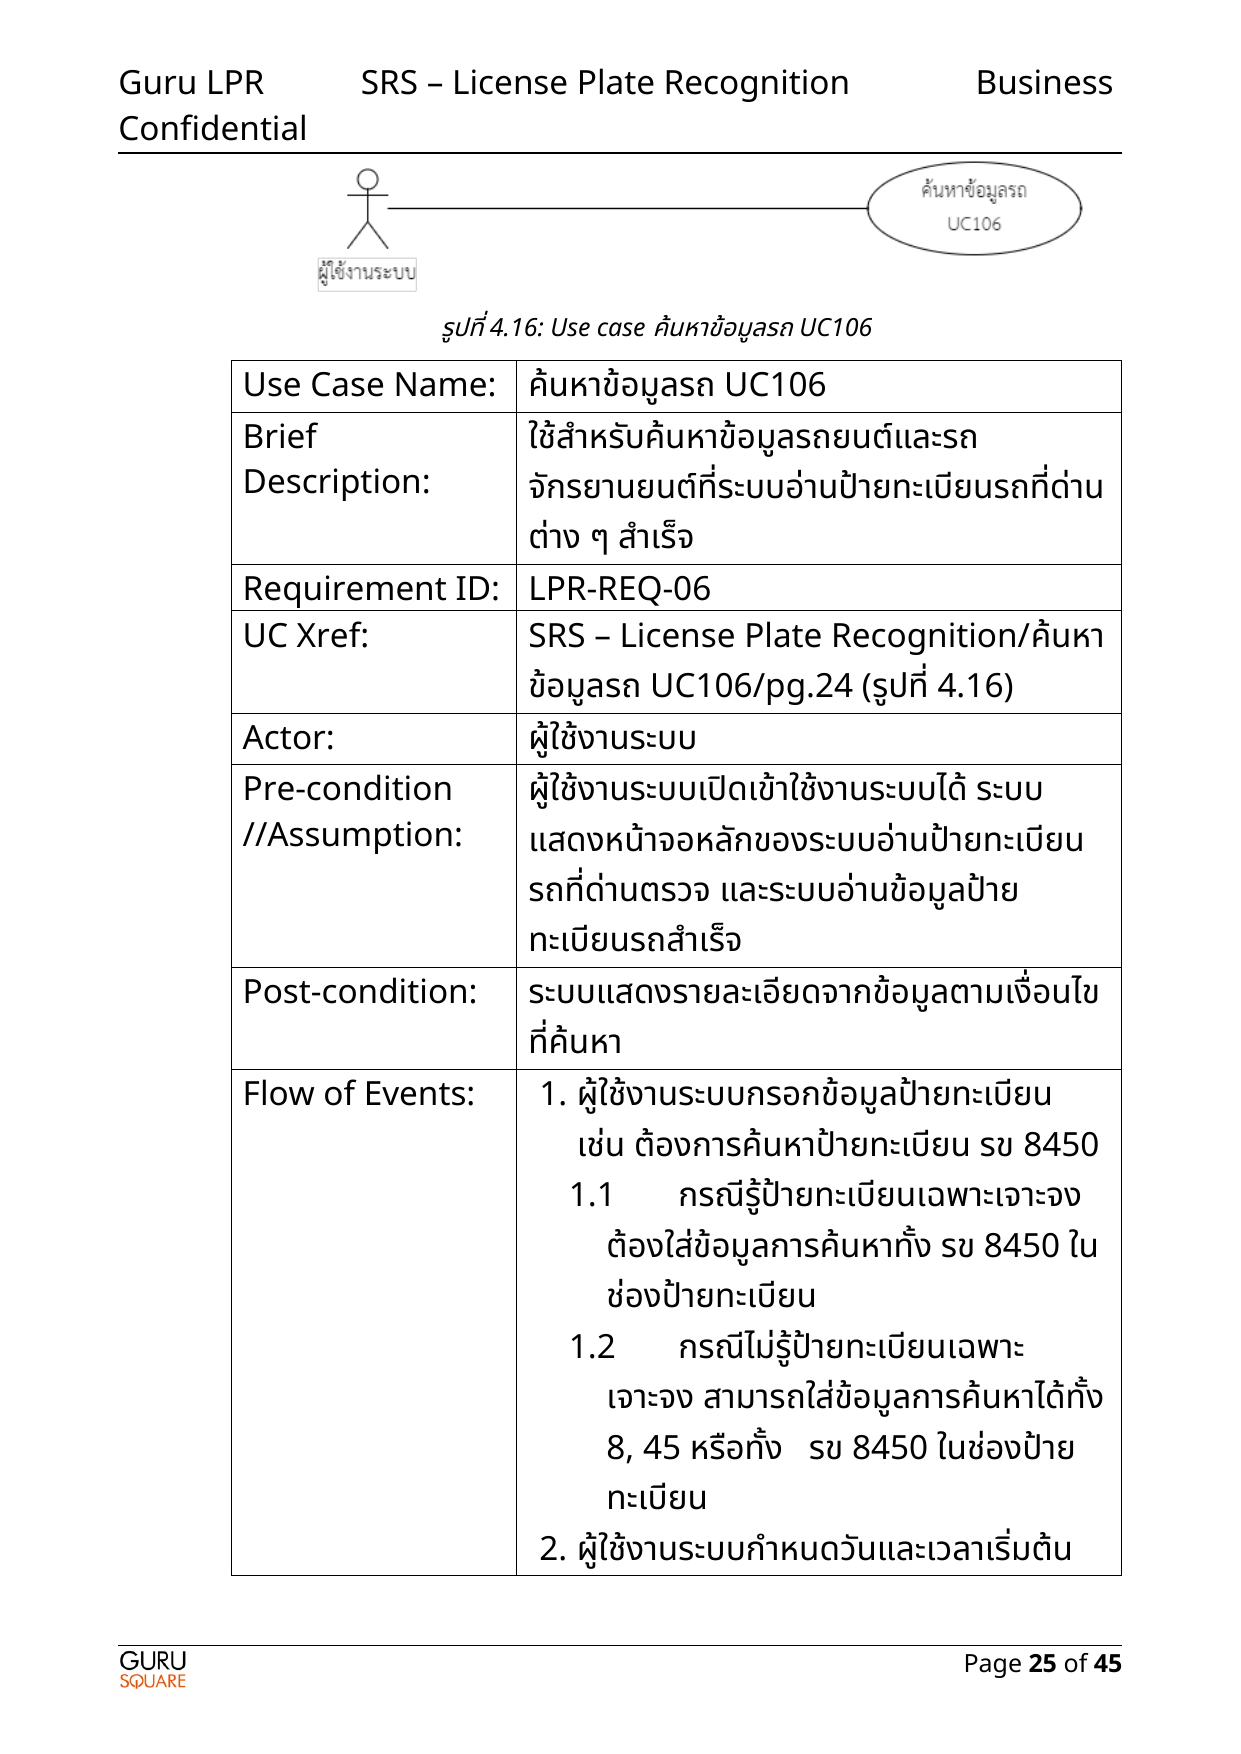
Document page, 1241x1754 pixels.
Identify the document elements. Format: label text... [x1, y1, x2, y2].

table_cell ผู้ใช้งานระบบเปิดเข้าใช้งานระบบได้ ระบบแสดงหน้าจอหลักของระบบอ่านป้ายทะเบียนรถที่ด่านตรวจ และระบบอ่านข้อมูลป้ายทะเบียนรถสำเร็จ [517, 765, 1121, 967]
table_cell ใช้สำหรับค้นหาข้อมูลรถยนต์และรถจักรยานยนต์ที่ระบบอ่านป้ายทะเบียนรถที่ด่านต่าง ๆ สำเร็จ [517, 413, 1121, 564]
table_cell UC Xref: [232, 611, 516, 713]
table_cell Requirement ID: [232, 565, 516, 610]
table_header Use Case Name: [232, 361, 516, 412]
table_cell LPR-REQ-06 [517, 565, 1121, 610]
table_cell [517, 1070, 1121, 1575]
table_cell Actor: [232, 714, 516, 764]
table_cell Brief Description: [232, 413, 516, 564]
table_header ค้นหาข้อมูลรถ UC106 [517, 361, 1121, 412]
table_cell Post-condition: [232, 968, 516, 1069]
table_cell Flow of Events: [232, 1070, 516, 1575]
table_cell ระบบแสดงรายละเอียดจากข้อมูลตามเงื่อนไขที่ค้นหา [517, 968, 1121, 1069]
picture [305, 154, 1088, 297]
table_cell ผู้ใช้งานระบบ [517, 714, 1121, 764]
picture [118, 1648, 188, 1690]
table_cell Pre-condition //Assumption: [232, 765, 516, 967]
